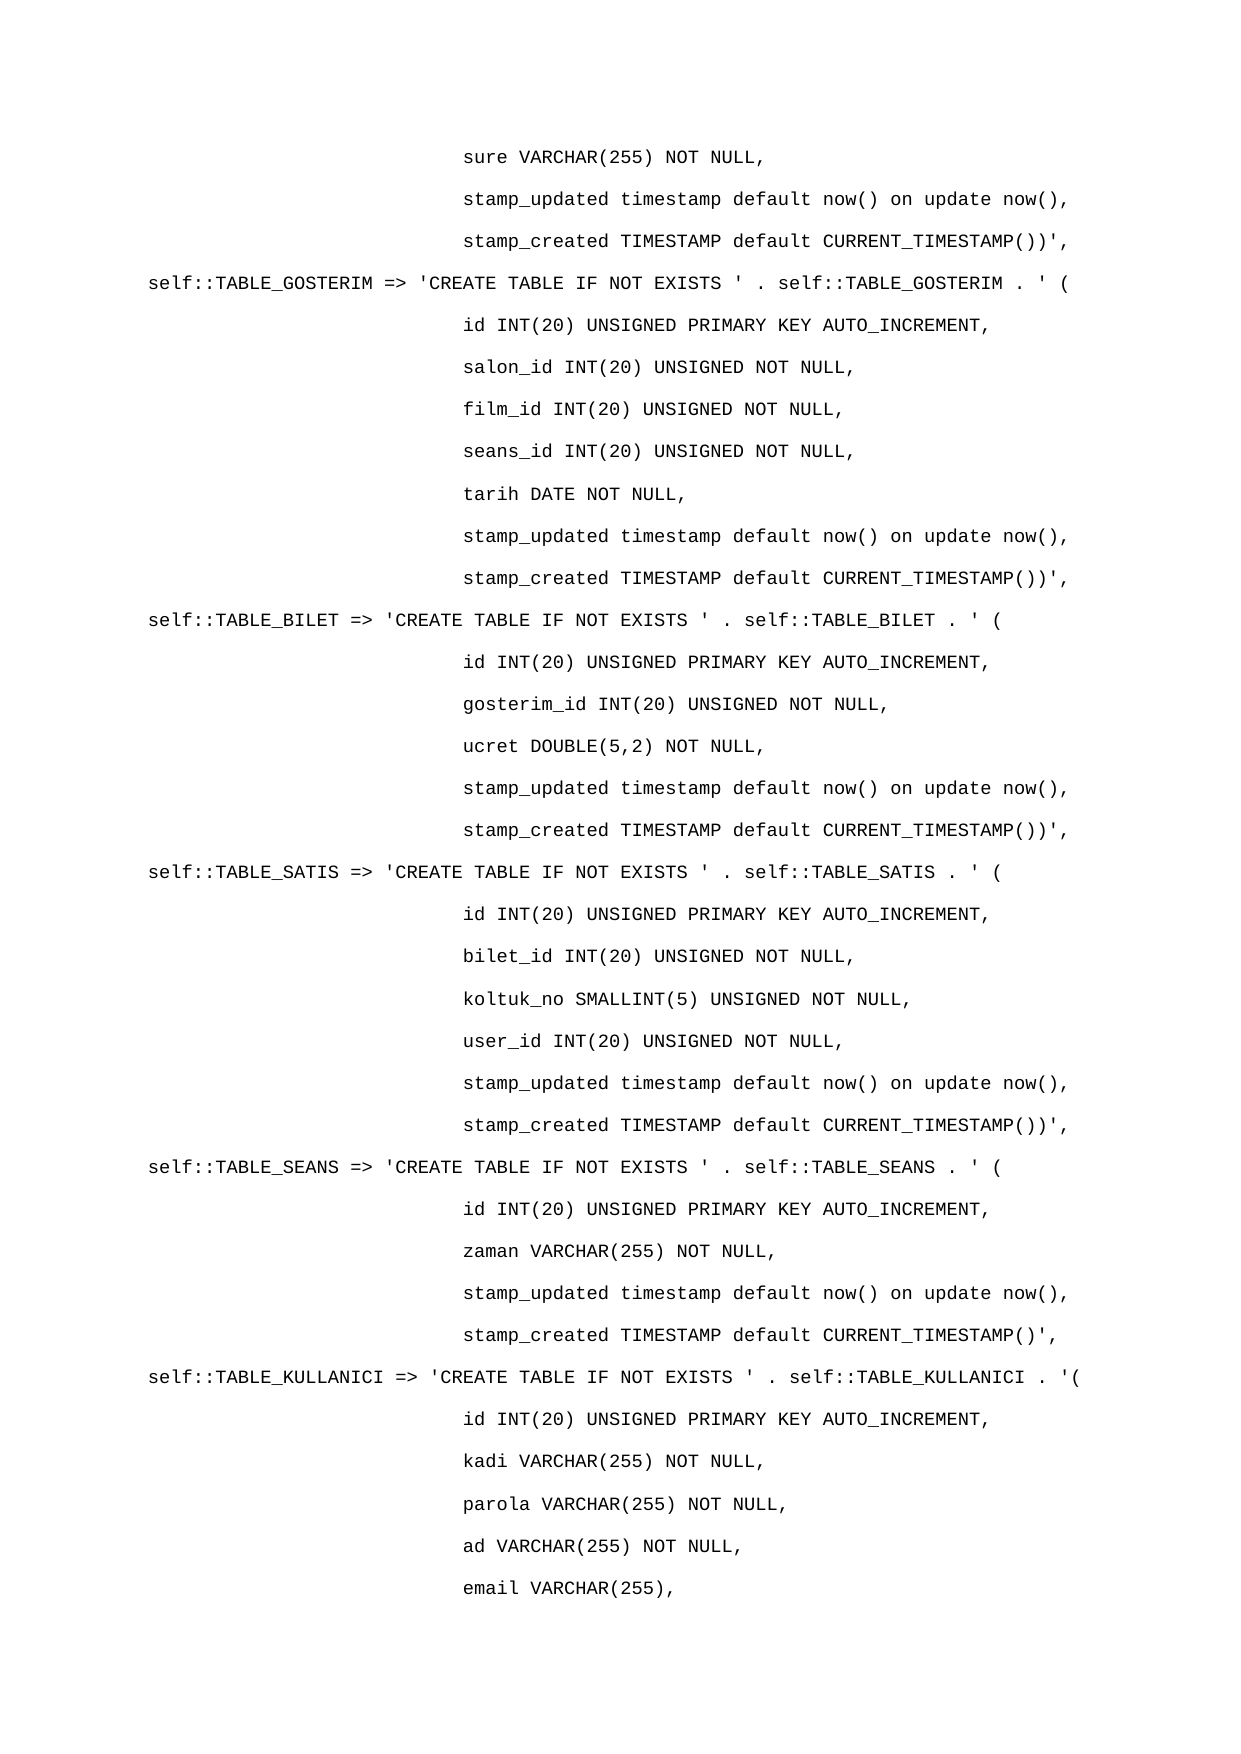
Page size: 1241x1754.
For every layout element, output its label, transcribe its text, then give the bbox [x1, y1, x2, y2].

text kadi VARCHAR(255) NOT NULL, [148, 1452, 1093, 1473]
text parola VARCHAR(255) NOT NULL, [148, 1494, 1093, 1516]
text stamp_updated timestamp default now() on update now(), [148, 190, 1093, 211]
text zaman VARCHAR(255) NOT NULL, [148, 1242, 1093, 1263]
text ad VARCHAR(255) NOT NULL, [148, 1536, 1093, 1558]
text stamp_created TIMESTAMP default CURRENT_TIMESTAMP())', [148, 232, 1093, 253]
text stamp_created TIMESTAMP default CURRENT_TIMESTAMP())', [148, 821, 1093, 842]
text self::TABLE_KULLANICI => 'CREATE TABLE IF NOT EXISTS ' . self::TABLE_KULLANICI . '( [148, 1368, 1093, 1389]
text film_id INT(20) UNSIGNED NOT NULL, [148, 400, 1093, 421]
text seans_id INT(20) UNSIGNED NOT NULL, [148, 442, 1093, 463]
text id INT(20) UNSIGNED PRIMARY KEY AUTO_INCREMENT, [148, 1200, 1093, 1221]
text id INT(20) UNSIGNED PRIMARY KEY AUTO_INCREMENT, [148, 905, 1093, 926]
text id INT(20) UNSIGNED PRIMARY KEY AUTO_INCREMENT, [148, 1410, 1093, 1431]
text stamp_updated timestamp default now() on update now(), [148, 526, 1093, 548]
text email VARCHAR(255), [148, 1578, 1093, 1600]
text bilet_id INT(20) UNSIGNED NOT NULL, [148, 947, 1093, 968]
text stamp_updated timestamp default now() on update now(), [148, 1284, 1093, 1305]
text stamp_updated timestamp default now() on update now(), [148, 1073, 1093, 1095]
text salon_id INT(20) UNSIGNED NOT NULL, [148, 358, 1093, 379]
text id INT(20) UNSIGNED PRIMARY KEY AUTO_INCREMENT, [148, 653, 1093, 674]
text gosterim_id INT(20) UNSIGNED NOT NULL, [148, 695, 1093, 716]
text id INT(20) UNSIGNED PRIMARY KEY AUTO_INCREMENT, [148, 316, 1093, 337]
text stamp_created TIMESTAMP default CURRENT_TIMESTAMP()', [148, 1326, 1093, 1347]
text user_id INT(20) UNSIGNED NOT NULL, [148, 1031, 1093, 1053]
text self::TABLE_SATIS => 'CREATE TABLE IF NOT EXISTS ' . self::TABLE_SATIS . ' ( [148, 863, 1093, 884]
text ucret DOUBLE(5,2) NOT NULL, [148, 737, 1093, 758]
text self::TABLE_BILET => 'CREATE TABLE IF NOT EXISTS ' . self::TABLE_BILET . ' ( [148, 611, 1093, 632]
text sure VARCHAR(255) NOT NULL, [148, 148, 1093, 169]
text koltuk_no SMALLINT(5) UNSIGNED NOT NULL, [148, 989, 1093, 1011]
text tarih DATE NOT NULL, [148, 484, 1093, 506]
text stamp_updated timestamp default now() on update now(), [148, 779, 1093, 800]
text stamp_created TIMESTAMP default CURRENT_TIMESTAMP())', [148, 1116, 1093, 1137]
text self::TABLE_SEANS => 'CREATE TABLE IF NOT EXISTS ' . self::TABLE_SEANS . ' ( [148, 1158, 1093, 1179]
text stamp_created TIMESTAMP default CURRENT_TIMESTAMP())', [148, 568, 1093, 590]
text self::TABLE_GOSTERIM => 'CREATE TABLE IF NOT EXISTS ' . self::TABLE_GOSTERIM . ' ( [148, 274, 1093, 295]
